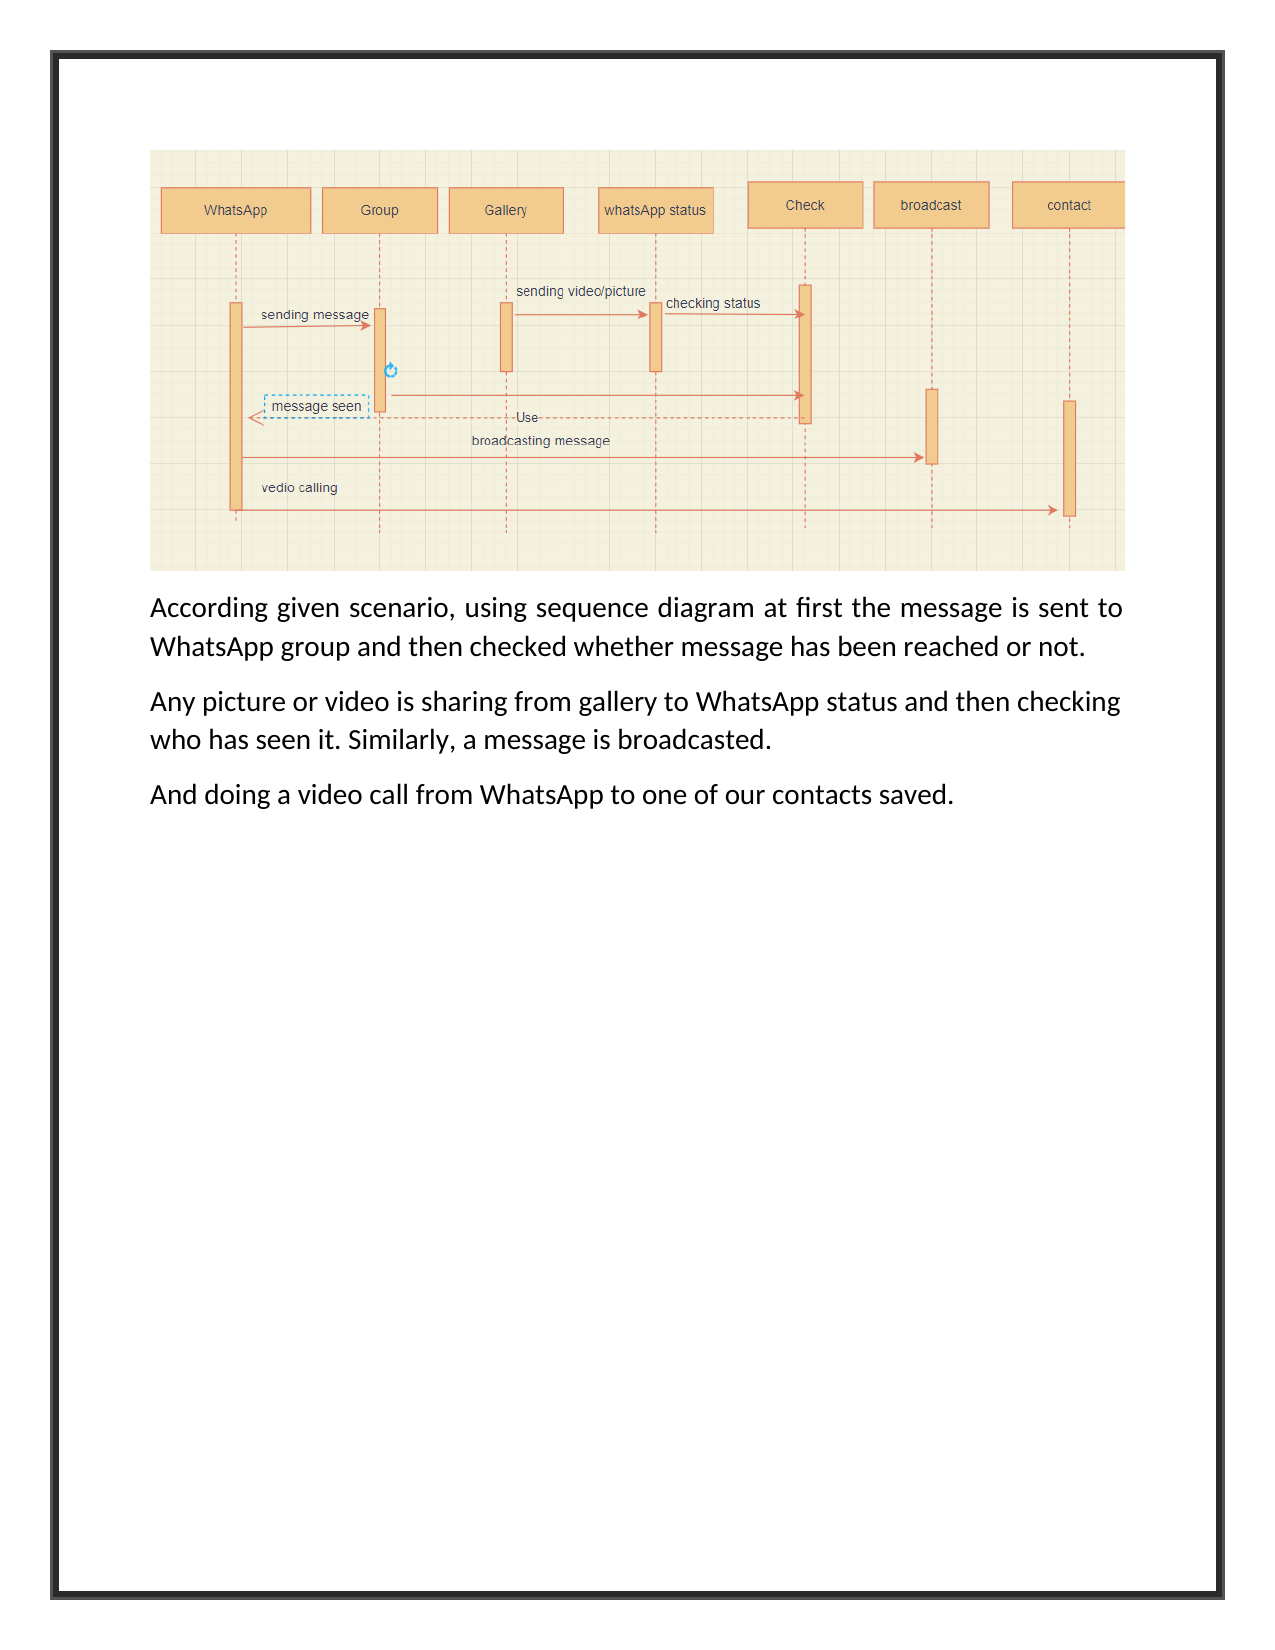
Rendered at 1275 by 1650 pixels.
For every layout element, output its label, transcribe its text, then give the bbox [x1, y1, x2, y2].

text Any picture or video is sharing from gallery to WhatsApp status and then checking who has seen it. Similarly, a message is broadcasted. [150, 683, 1125, 757]
picture [150, 150, 1125, 571]
text According given scenario, using sequence diagram at first the message is sent to WhatsApp group and then checked whether message has been reached or not. [150, 589, 1125, 663]
text And doing a video call from WhatsApp to one of our contacts saved. [150, 776, 1125, 812]
